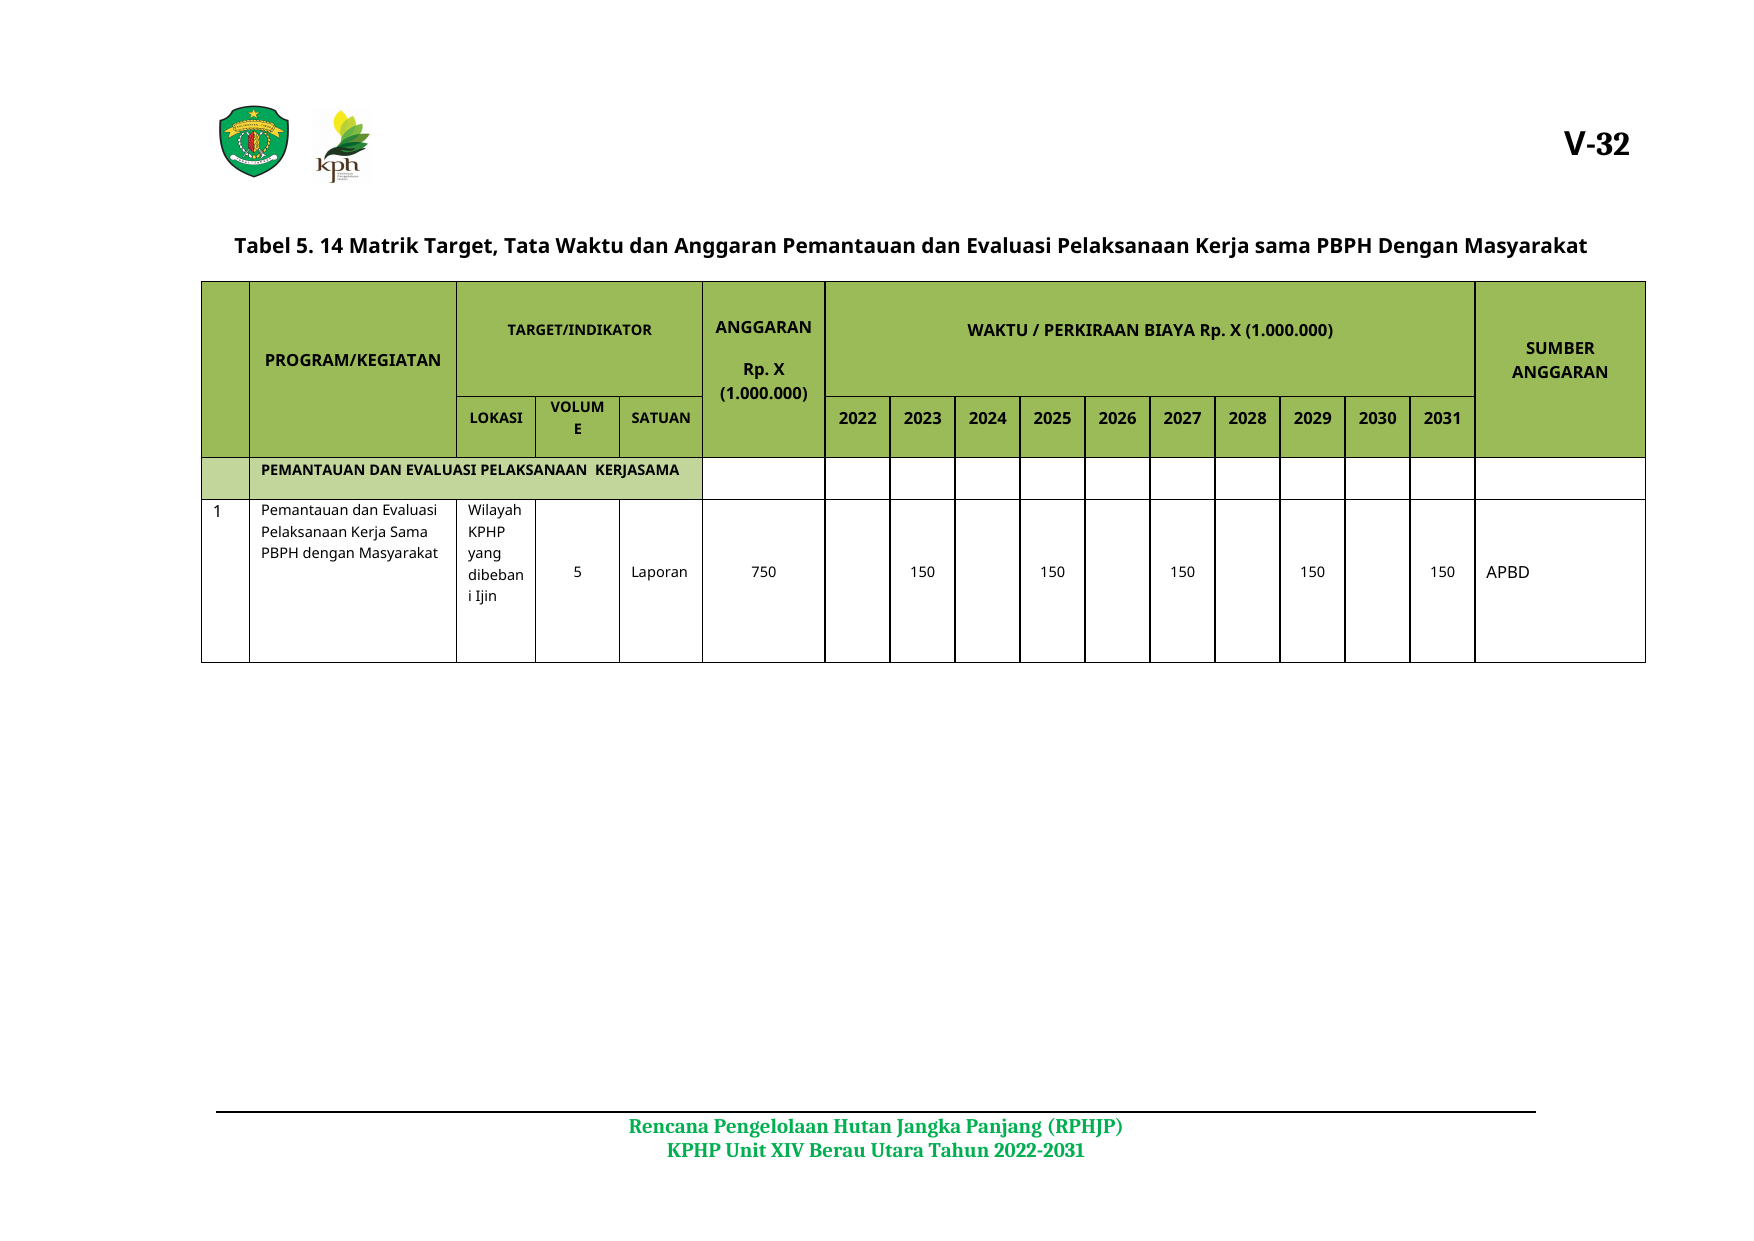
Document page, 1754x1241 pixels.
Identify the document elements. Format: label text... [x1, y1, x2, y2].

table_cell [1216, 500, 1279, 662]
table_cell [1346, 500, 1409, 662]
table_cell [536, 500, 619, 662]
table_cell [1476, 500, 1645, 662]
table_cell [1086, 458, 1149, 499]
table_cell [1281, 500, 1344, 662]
text Tabel 5. 14 Matrik Target, Tata Waktu dan Anggaran Pemantauan dan Evaluasi Pelaksanaan Kerja sama PBPH Dengan Masyarakat [216, 232, 1606, 260]
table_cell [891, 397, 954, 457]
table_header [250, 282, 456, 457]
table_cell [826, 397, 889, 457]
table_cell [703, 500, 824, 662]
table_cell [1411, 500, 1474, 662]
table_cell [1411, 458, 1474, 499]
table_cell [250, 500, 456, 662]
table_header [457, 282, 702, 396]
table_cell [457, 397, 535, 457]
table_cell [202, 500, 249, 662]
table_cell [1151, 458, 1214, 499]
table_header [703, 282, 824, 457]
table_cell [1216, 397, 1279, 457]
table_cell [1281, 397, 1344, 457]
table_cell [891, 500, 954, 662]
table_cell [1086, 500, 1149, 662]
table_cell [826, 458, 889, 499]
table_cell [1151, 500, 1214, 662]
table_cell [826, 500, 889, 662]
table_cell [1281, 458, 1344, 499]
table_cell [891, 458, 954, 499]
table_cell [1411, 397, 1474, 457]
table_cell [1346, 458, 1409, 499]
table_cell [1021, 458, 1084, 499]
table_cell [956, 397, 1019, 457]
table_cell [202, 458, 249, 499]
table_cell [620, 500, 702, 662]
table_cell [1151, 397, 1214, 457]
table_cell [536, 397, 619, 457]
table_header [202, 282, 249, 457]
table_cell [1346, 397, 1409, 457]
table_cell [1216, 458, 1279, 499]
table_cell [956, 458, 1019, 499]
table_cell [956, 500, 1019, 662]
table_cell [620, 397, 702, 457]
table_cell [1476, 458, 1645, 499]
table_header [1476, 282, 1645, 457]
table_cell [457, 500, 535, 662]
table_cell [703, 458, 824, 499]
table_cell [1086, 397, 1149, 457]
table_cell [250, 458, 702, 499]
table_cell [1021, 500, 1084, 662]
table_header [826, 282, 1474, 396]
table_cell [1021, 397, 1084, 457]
picture [312, 108, 373, 184]
picture [216, 103, 292, 179]
